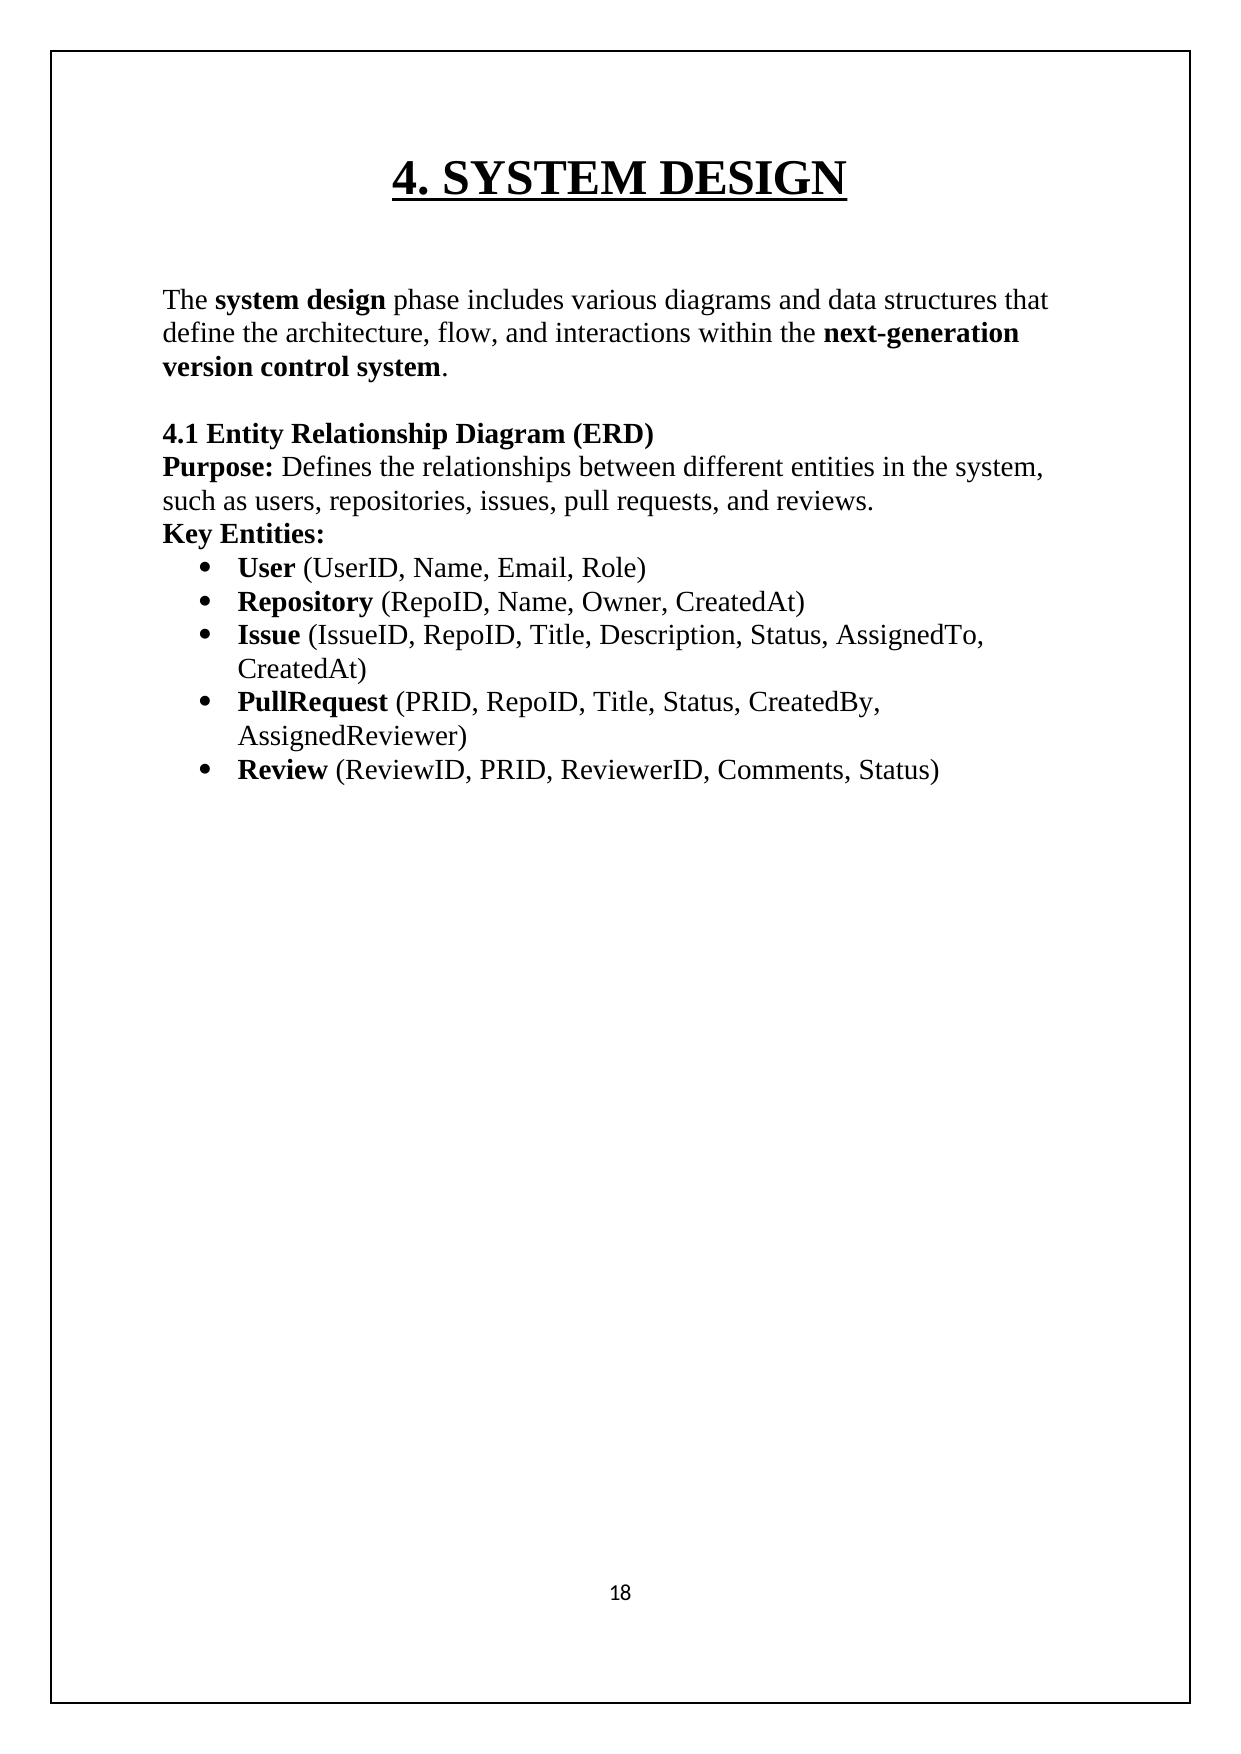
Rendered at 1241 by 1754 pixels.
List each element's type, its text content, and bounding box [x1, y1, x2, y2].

list PullRequest (PRID, RepoID, Title, Status, CreatedBy, AssignedReviewer) [200, 684, 1078, 752]
list Issue (IssueID, RepoID, Title, Description, Status, AssignedTo, CreatedAt) [200, 617, 1078, 684]
list Review (ReviewID, PRID, ReviewerID, Comments, Status) [200, 752, 1078, 785]
text 4.1 Entity Relationship Diagram (ERD) [162, 416, 1078, 449]
text Purpose: Defines the relationships between different entities in the system, such as users, repositories, issues, pull requests, and reviews. [162, 449, 1078, 517]
text Key Entities: [162, 517, 1078, 550]
list Repository (RepoID, Name, Owner, CreatedAt) [200, 584, 1078, 617]
subtitle 4. SYSTEM DESIGN [149, 148, 1091, 206]
list User (UserID, Name, Email, Role) [200, 550, 1078, 584]
text The system design phase includes various diagrams and data structures that define the architecture, flow, and interactions within the next-generation version control system. [162, 282, 1078, 382]
